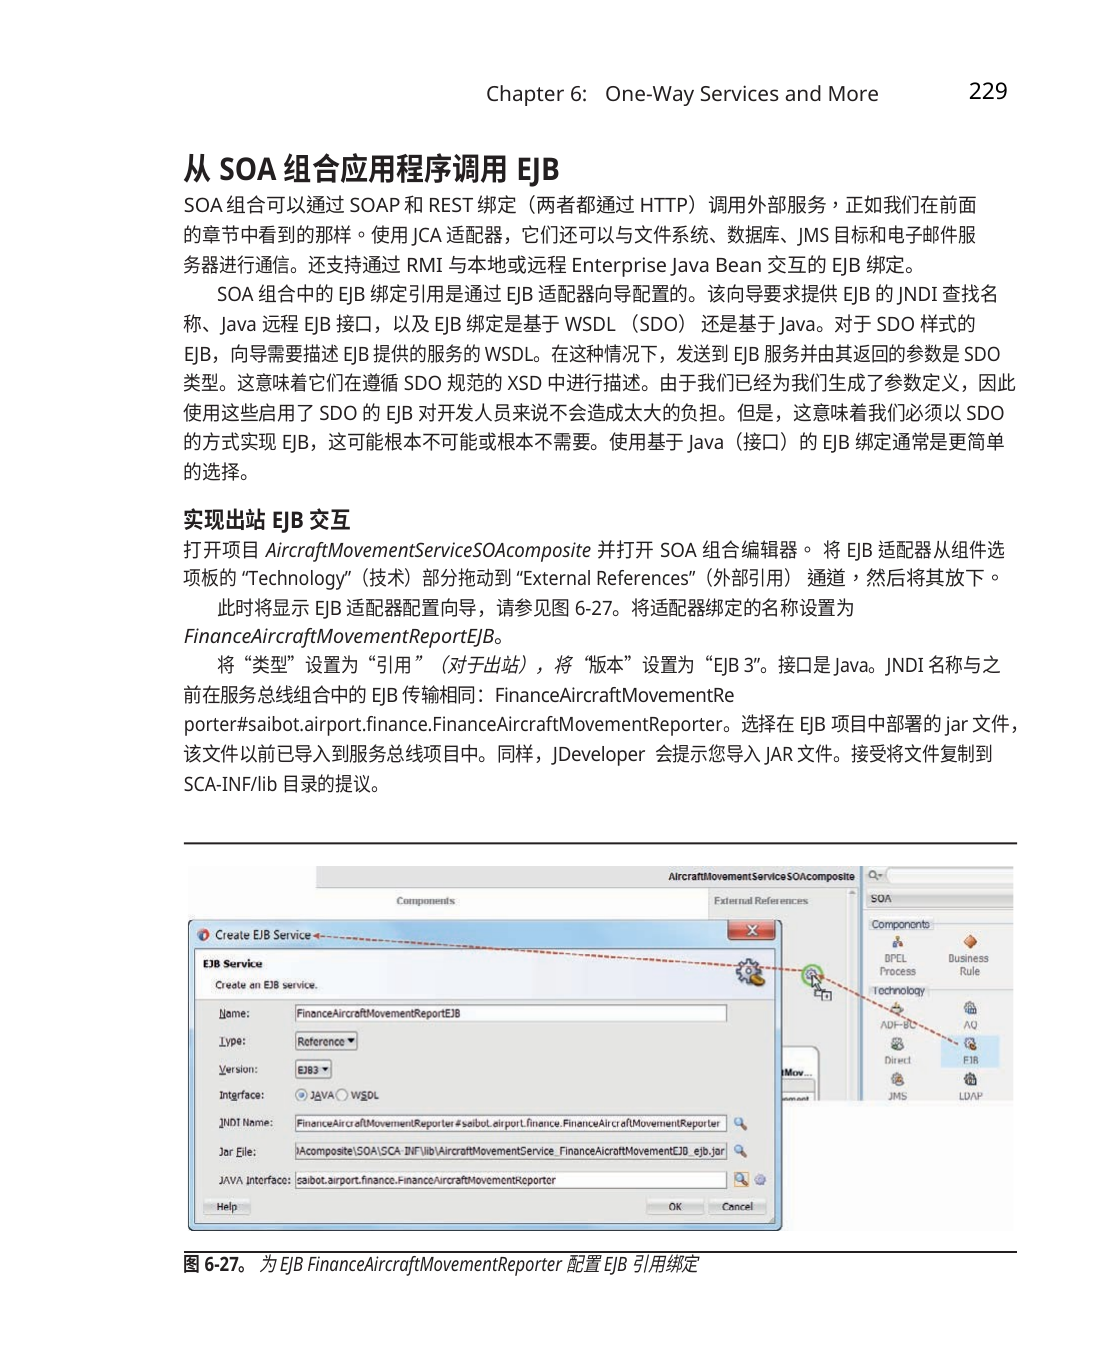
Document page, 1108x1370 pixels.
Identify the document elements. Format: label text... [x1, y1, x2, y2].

text 打开项目 AircraftMovementServiceSOAcomposite 并打开 SOA 组合编辑器。 将 EJB 适配器从组件选项板的 “Technology”（技术）部分拖动到 “External References”（外部引用） 通道，然后将其放下。 [184, 537, 1006, 591]
subtitle 实现出站 EJB 交互 [184, 504, 1107, 535]
text SOA 组合中的 EJB 绑定引用是通过 EJB 适配器向导配置的。该向导要求提供 EJB 的 JNDI 查找名称、Java 远程 EJB 接口，以及 EJB 绑定是基于 WSDL （SDO） 还是基于 Java。对于 SDO 样式的 EJB，向导需要描述 EJB 提供的服务的 WSDL。在这种情况下，发送到 EJB 服务并由其返回的参数是 SDO 类型。这意味着它们在遵循 SDO 规范的 XSD 中进行描述。由于我们已经为我们生成了参数定义，因此使用这些启用了 SDO 的 EJB 对开发人员来说不会造成太大的负担。但是，这意味着我们必须以 SDO 的方式实现 EJB，这可能根本不可能或根本不需要。使用基于 Java（接口）的 EJB 绑定通常是更简单的选择。 [184, 279, 1017, 485]
text SOA组合可以通过SOAP和REST绑定（两者都通过HTTP）调用外部服务，正如我们在前面的章节中看到的那样。使用 JCA 适配器，它们还可以与文件系统、数据库、JMS 目标和电子邮件服务器进行通信。还支持通过 RMI 与本地或远程 Enterprise Java Bean 交互的 EJB 绑定。 [184, 192, 986, 278]
subtitle 从 SOA 组合应用程序调用 EJB [184, 147, 1107, 189]
text 图 6-27。 为 EJB FinanceAircraftMovementReporter 配置 EJB 引用绑定 [184, 1246, 1107, 1276]
text 此时将显示 EJB 适配器配置向导，请参见图 6-27。将适配器绑定的名称设置为 FinanceAircraftMovementReportEJB。 [184, 592, 997, 650]
picture [187, 866, 1014, 1231]
text 将“类型”设置为“引用”（对于出站），将“版本”设置为“EJB 3”。接口是 Java。JNDI 名称与之前在服务总线组合中的 EJB 传输相同：FinanceAircraftMovementRe porter#saibot.airport.finance.FinanceAircraftMovementReporter。选择在 EJB 项目中部署的 jar 文件，该文件以前已导入到服务总线项目中。同样，JDeveloper 会提示您导入 JAR 文件。接受将文件复制到 SCA-INF/lib 目录的提议。 [184, 650, 1018, 797]
